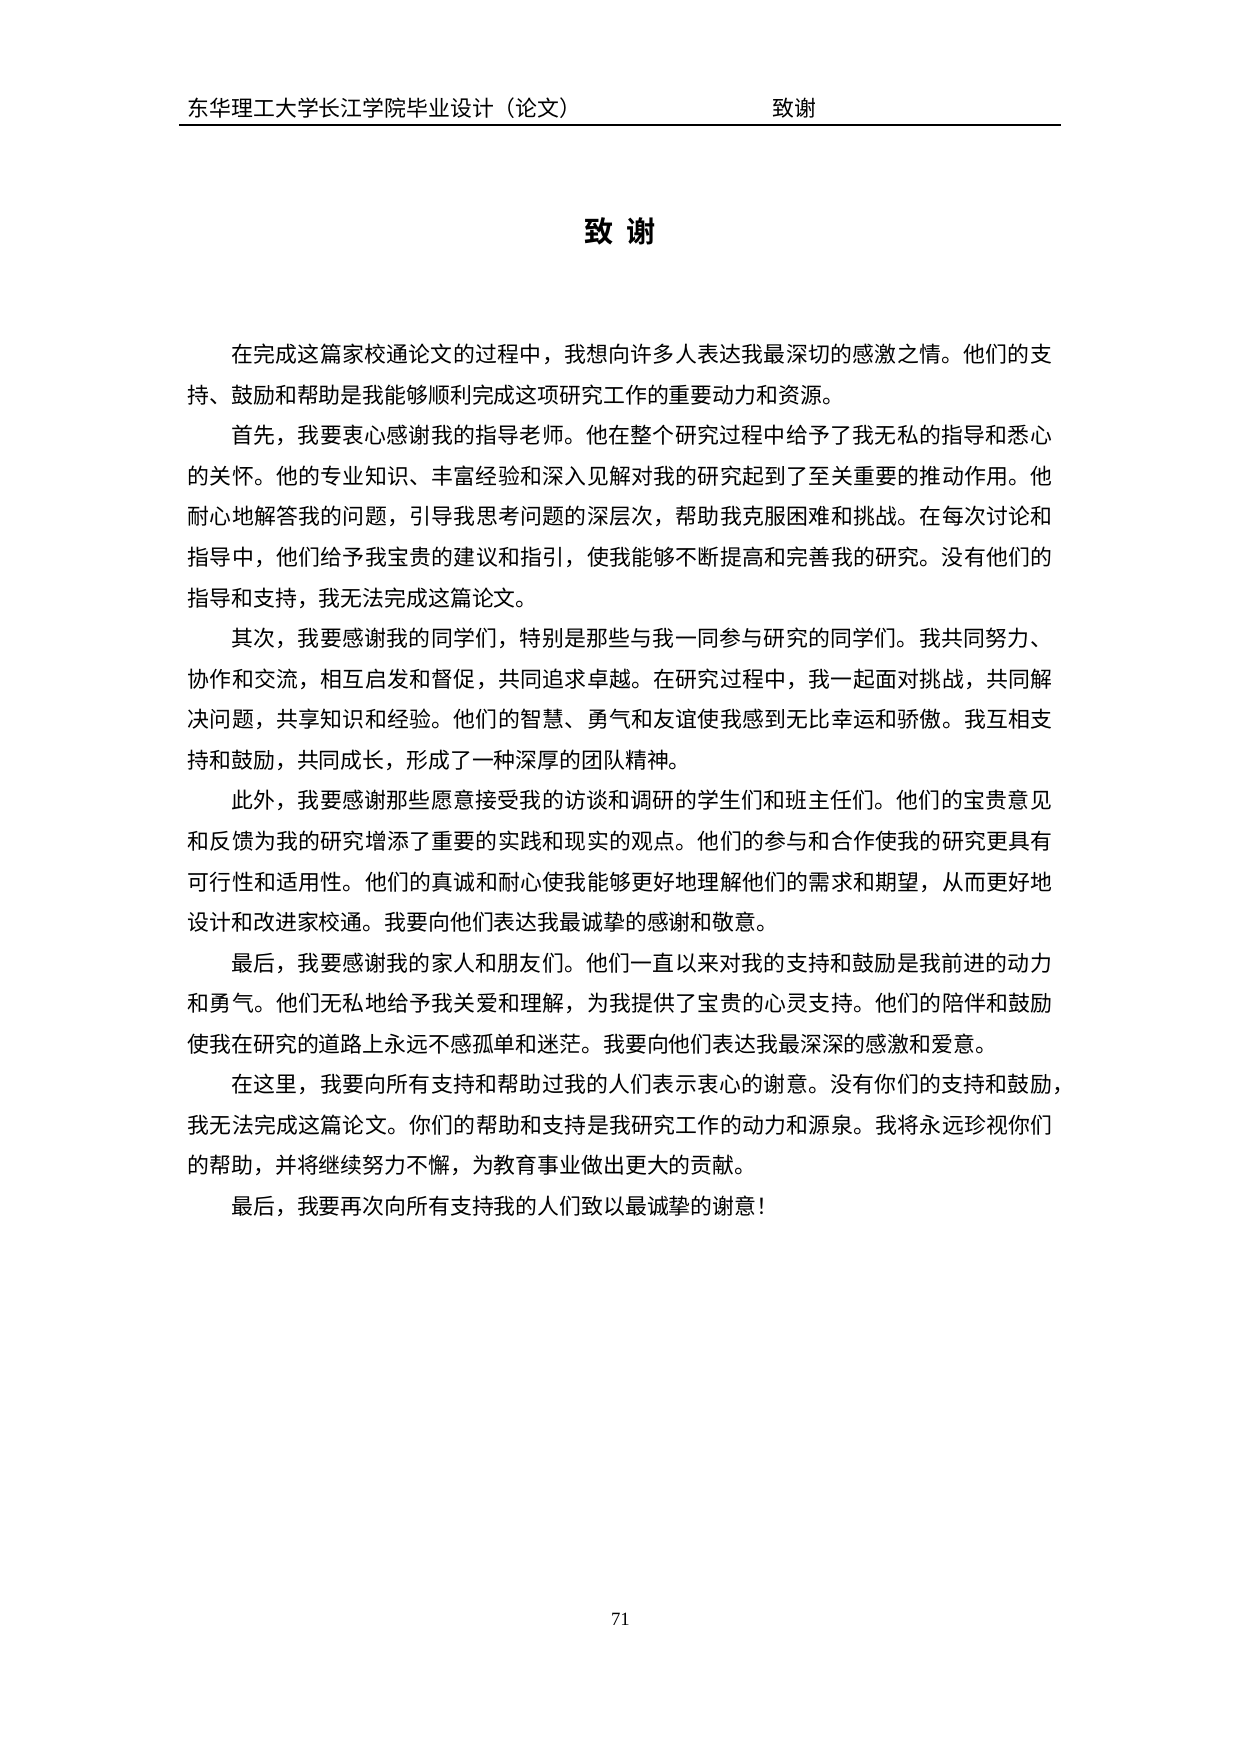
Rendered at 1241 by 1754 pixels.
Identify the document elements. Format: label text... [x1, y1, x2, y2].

text 最后，我要感谢我的家人和朋友们。他们一直以来对我的支持和鼓励是我前进的动力和勇气。他们无私地给予我关爱和理解，为我提供了宝贵的心灵支持。他们的陪伴和鼓励使我在研究的道路上永远不感孤单和迷茫。我要向他们表达我最深深的感激和爱意。 [187, 945, 1053, 1059]
text 首先，我要衷心感谢我的指导老师。他在整个研究过程中给予了我无私的指导和悉心的关怀。他的专业知识、丰富经验和深入见解对我的研究起到了至关重要的推动作用。他耐心地解答我的问题，引导我思考问题的深层次，帮助我克服困难和挑战。在每次讨论和指导中，他们给予我宝贵的建议和指引，使我能够不断提高和完善我的研究。没有他们的指导和支持，我无法完成这篇论文。 [187, 418, 1053, 613]
text 在这里，我要向所有支持和帮助过我的人们表示衷心的谢意。没有你们的支持和鼓励，我无法完成这篇论文。你们的帮助和支持是我研究工作的动力和源泉。我将永远珍视你们的帮助，并将继续努力不懈，为教育事业做出更大的贡献。 [187, 1067, 1053, 1181]
text 此外，我要感谢那些愿意接受我的访谈和调研的学生们和班主任们。他们的宝贵意见和反馈为我的研究增添了重要的实践和现实的观点。他们的参与和合作使我的研究更具有可行性和适用性。他们的真诚和耐心使我能够更好地理解他们的需求和期望，从而更好地设计和改进家校通。我要向他们表达我最诚挚的感谢和敬意。 [187, 783, 1053, 937]
text 最后，我要再次向所有支持我的人们致以最诚挚的谢意！ [187, 1188, 1053, 1221]
text 在完成这篇家校通论文的过程中，我想向许多人表达我最深切的感激之情。他们的支持、鼓励和帮助是我能够顺利完成这项研究工作的重要动力和资源。 [187, 337, 1053, 410]
subtitle 致 谢 [187, 197, 1053, 262]
text 其次，我要感谢我的同学们，特别是那些与我一同参与研究的同学们。我共同努力、协作和交流，相互启发和督促，共同追求卓越。在研究过程中，我一起面对挑战，共同解决问题，共享知识和经验。他们的智慧、勇气和友谊使我感到无比幸运和骄傲。我互相支持和鼓励，共同成长，形成了一种深厚的团队精神。 [187, 621, 1053, 775]
